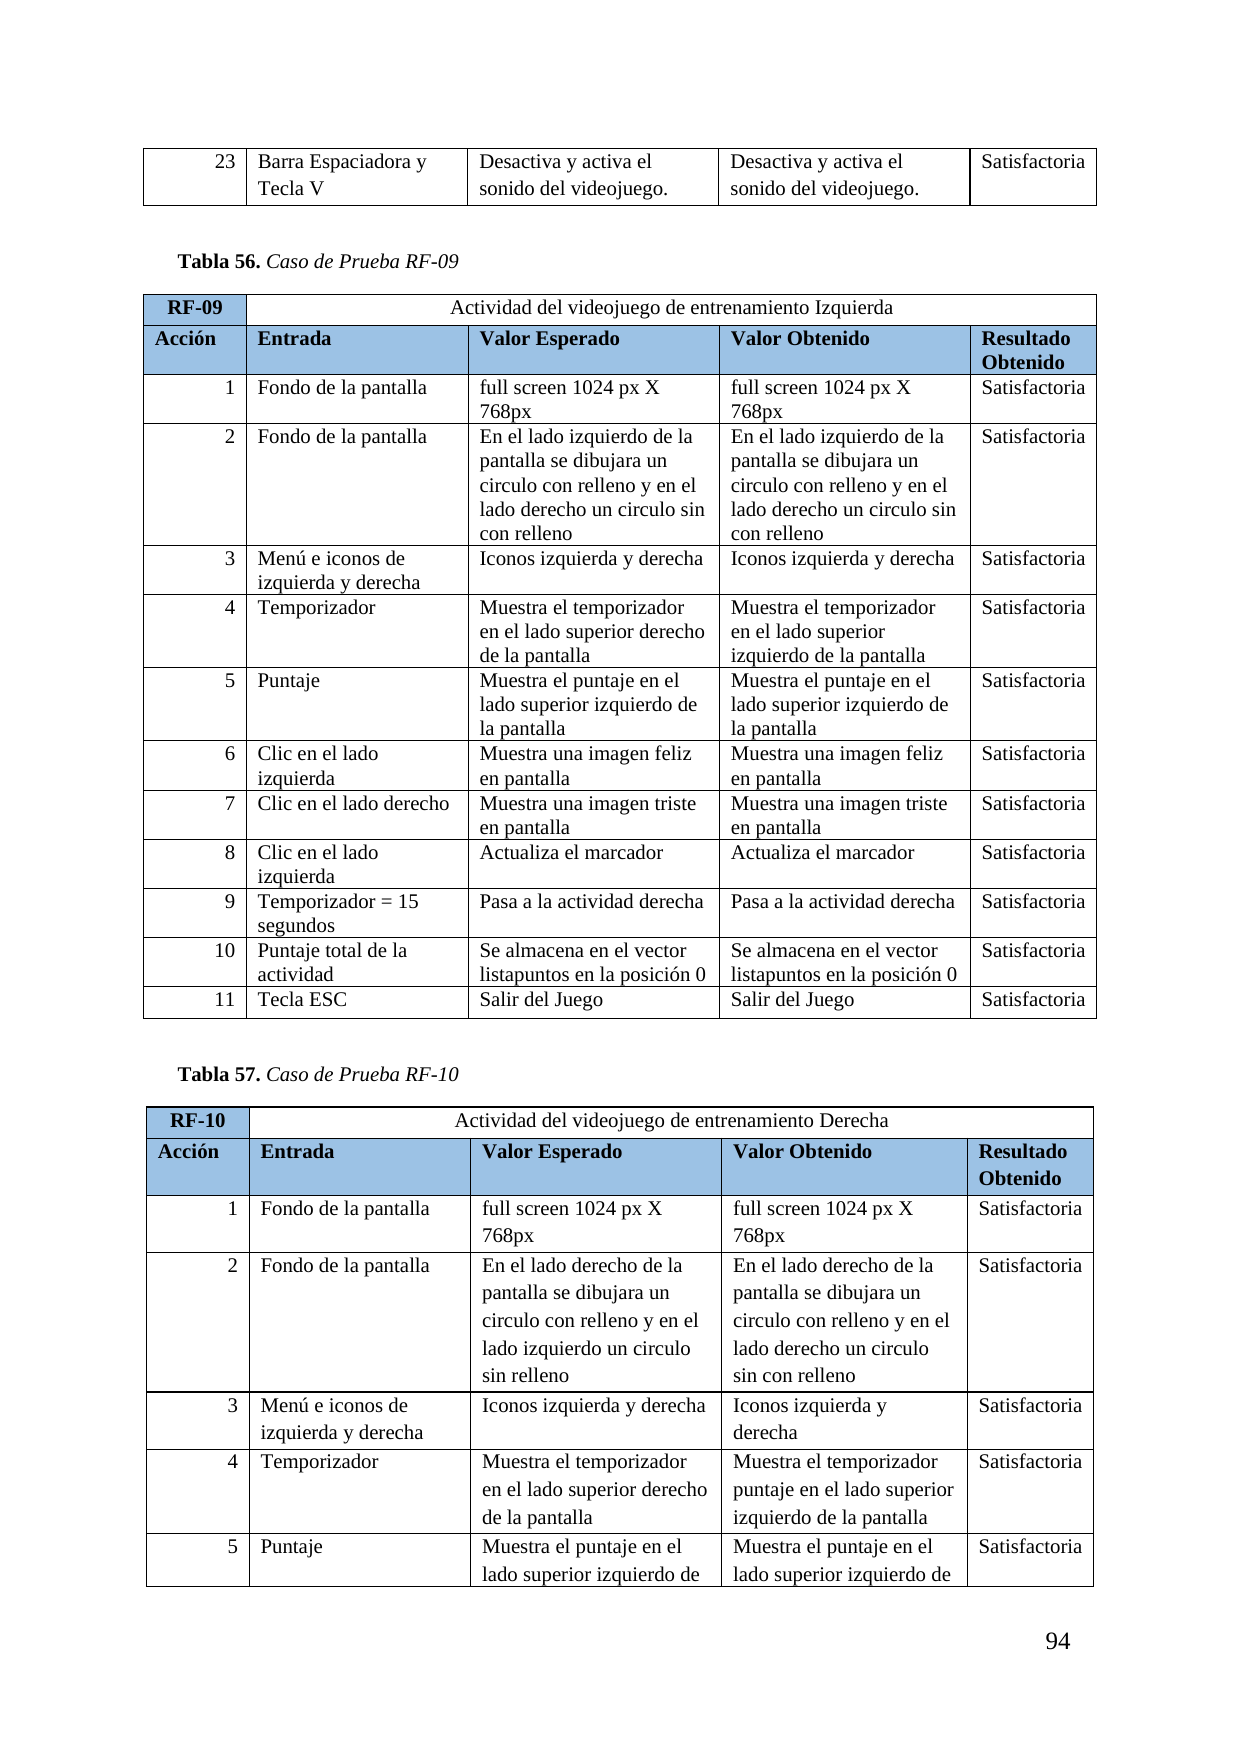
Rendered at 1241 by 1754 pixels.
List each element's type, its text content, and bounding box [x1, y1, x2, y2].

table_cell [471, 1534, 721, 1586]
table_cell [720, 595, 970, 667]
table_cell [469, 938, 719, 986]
text Tabla 56. Caso de Prueba RF-09 [177, 249, 1063, 273]
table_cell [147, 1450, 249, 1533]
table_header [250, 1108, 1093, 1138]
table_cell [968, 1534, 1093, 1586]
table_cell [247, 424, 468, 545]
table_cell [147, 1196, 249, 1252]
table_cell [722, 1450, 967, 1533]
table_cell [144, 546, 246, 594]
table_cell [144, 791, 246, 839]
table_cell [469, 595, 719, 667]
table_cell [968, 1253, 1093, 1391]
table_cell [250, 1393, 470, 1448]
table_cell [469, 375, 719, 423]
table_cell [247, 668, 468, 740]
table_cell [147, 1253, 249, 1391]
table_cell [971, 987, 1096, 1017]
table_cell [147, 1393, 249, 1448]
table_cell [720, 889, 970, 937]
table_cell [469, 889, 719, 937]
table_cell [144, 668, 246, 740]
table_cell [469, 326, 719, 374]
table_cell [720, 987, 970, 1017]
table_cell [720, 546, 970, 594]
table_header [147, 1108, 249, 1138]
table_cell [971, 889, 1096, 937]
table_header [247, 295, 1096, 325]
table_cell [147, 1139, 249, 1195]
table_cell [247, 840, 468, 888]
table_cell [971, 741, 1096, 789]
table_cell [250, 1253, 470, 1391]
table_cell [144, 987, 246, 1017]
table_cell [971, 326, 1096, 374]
text Tabla 57. Caso de Prueba RF-10 [177, 1062, 1063, 1086]
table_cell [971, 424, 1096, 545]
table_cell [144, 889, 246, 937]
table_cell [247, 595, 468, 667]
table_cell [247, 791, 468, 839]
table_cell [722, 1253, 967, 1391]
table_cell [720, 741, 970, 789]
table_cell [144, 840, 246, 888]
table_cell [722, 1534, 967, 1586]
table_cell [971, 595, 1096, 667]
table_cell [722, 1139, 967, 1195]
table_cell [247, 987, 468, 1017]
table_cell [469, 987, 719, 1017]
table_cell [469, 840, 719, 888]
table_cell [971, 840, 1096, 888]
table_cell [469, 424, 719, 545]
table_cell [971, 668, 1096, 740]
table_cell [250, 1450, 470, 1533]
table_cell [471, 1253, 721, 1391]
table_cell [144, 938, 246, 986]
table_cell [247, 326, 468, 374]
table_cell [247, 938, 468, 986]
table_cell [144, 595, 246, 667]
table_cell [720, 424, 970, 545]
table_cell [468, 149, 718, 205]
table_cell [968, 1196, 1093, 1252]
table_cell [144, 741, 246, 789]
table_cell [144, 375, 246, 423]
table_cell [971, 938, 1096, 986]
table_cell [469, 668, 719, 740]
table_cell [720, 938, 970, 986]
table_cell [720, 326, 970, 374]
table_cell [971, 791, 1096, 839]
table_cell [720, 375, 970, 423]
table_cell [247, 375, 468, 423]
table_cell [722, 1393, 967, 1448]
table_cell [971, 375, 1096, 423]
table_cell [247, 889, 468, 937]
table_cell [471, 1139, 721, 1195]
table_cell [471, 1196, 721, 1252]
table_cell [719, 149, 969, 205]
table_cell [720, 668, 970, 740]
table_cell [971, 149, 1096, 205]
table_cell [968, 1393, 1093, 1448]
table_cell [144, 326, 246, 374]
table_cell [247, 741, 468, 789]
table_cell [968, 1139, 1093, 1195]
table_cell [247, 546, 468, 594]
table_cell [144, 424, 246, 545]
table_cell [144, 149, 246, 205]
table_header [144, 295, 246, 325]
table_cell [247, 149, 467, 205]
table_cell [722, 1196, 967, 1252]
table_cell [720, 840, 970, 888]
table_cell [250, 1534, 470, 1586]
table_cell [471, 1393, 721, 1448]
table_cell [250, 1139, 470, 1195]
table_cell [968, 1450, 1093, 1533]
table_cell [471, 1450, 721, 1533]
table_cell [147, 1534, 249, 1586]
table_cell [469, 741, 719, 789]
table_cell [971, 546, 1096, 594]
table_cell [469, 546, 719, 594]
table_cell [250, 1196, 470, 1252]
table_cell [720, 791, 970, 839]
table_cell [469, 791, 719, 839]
